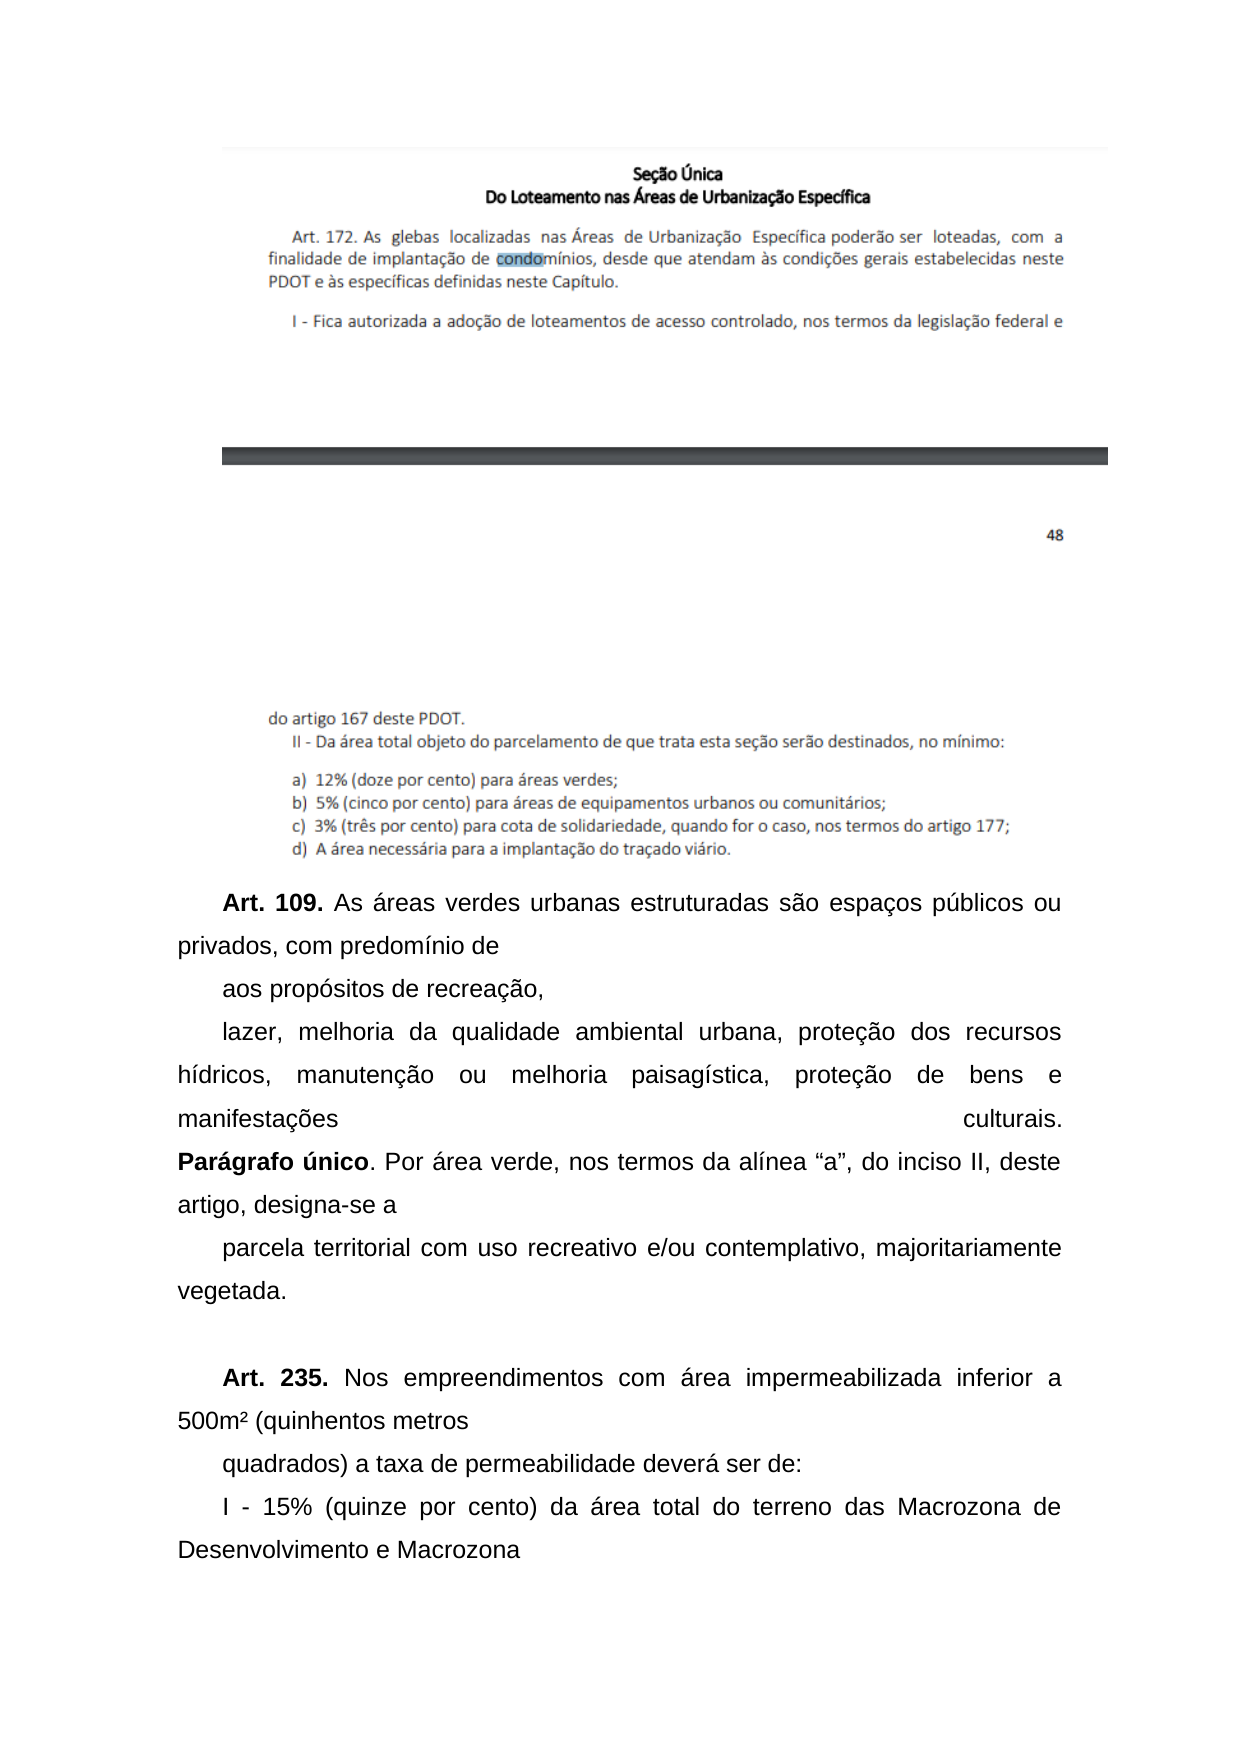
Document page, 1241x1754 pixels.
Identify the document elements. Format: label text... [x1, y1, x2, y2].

text parcela territorial com uso recreativo e/ou contemplativo, majoritariamente vegetada. [177, 1233, 1063, 1305]
text Art. 109. As áreas verdes urbanas estruturadas são espaços públicos ou privados, com predomínio de [177, 888, 1063, 960]
text lazer, melhoria da qualidade ambiental urbana, proteção dos recursos hídricos, manutenção ou melhoria paisagística, proteção de bens e manifestações culturais. Parágrafo único. Por área verde, nos termos da alínea “a”, do inciso II, deste artigo, designa-se a [177, 1017, 1063, 1219]
picture [222, 147, 1108, 874]
text aos propósitos de recreação, [177, 974, 1063, 1003]
text Art. 235. Nos empreendimentos com área impermeabilizada inferior a 500m² (quinhentos metros [177, 1363, 1063, 1434]
text quadrados) a taxa de permeabilidade deverá ser de: [177, 1449, 1063, 1478]
text I - 15% (quinze por cento) da área total do terreno das Macrozona de Desenvolvimento e Macrozona [177, 1492, 1063, 1564]
